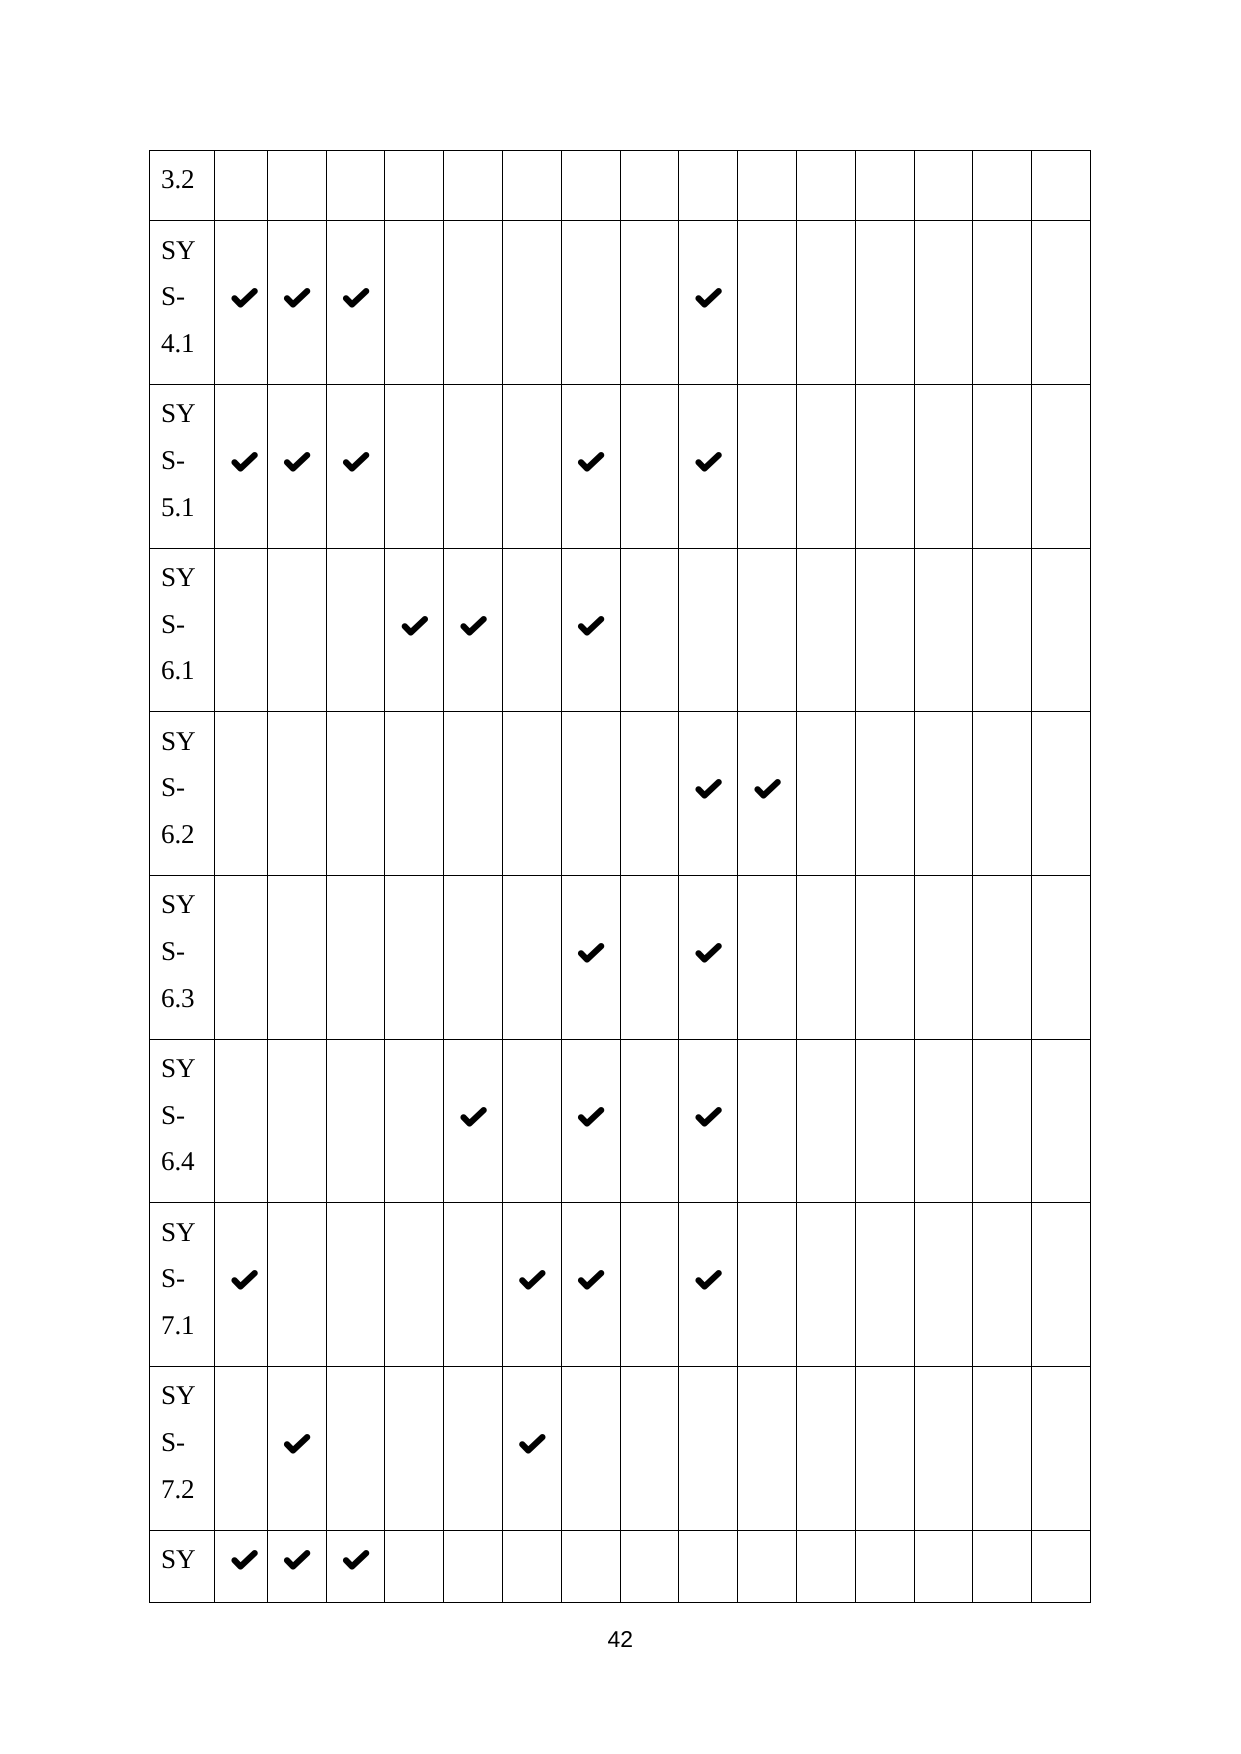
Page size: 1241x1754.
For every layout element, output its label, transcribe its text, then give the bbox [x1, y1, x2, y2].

table_cell SYS-4.1 [150, 221, 214, 384]
table_cell ✔ [444, 549, 502, 711]
table_cell [327, 876, 384, 1038]
table_cell [503, 1531, 561, 1602]
table_cell ✔ [327, 221, 384, 384]
table_cell [1032, 1040, 1090, 1202]
table_cell [1032, 549, 1090, 711]
table_cell [679, 1367, 737, 1529]
table_cell [215, 1367, 267, 1529]
table_cell [738, 221, 796, 384]
table_cell [268, 1040, 326, 1202]
table_cell [215, 712, 267, 875]
table_cell [797, 1367, 855, 1529]
table_cell [915, 151, 972, 220]
table_cell [679, 1531, 737, 1602]
table_cell SYS-8.1 [150, 1531, 214, 1602]
table_cell [562, 221, 620, 384]
table_cell [738, 1203, 796, 1366]
table_cell [856, 712, 914, 875]
table_cell [915, 1367, 972, 1529]
table_cell [1032, 151, 1090, 220]
table_cell ✔ [268, 1367, 326, 1529]
table_cell [444, 1203, 502, 1366]
table_cell [738, 1367, 796, 1529]
table_cell ✔ [444, 1040, 502, 1202]
table_cell ✔ [503, 1367, 561, 1529]
table_cell [444, 712, 502, 875]
table_cell SYS-3.2 [150, 151, 214, 220]
table_cell ✔ [215, 1203, 267, 1366]
table_cell [562, 1367, 620, 1529]
table_cell [621, 1367, 678, 1529]
table_cell ✔ [562, 876, 620, 1038]
table_cell [621, 549, 678, 711]
table_cell [973, 221, 1031, 384]
table_cell ✔ [562, 151, 620, 220]
table_cell [1032, 1531, 1090, 1602]
table_cell [856, 1040, 914, 1202]
table_cell [797, 1203, 855, 1366]
table_cell [1032, 385, 1090, 548]
table_cell [797, 385, 855, 548]
table_cell [738, 549, 796, 711]
table_cell [268, 1203, 326, 1366]
table_cell ✔ [679, 151, 737, 220]
table_cell [973, 549, 1031, 711]
table_cell [385, 1203, 443, 1366]
table_cell [503, 876, 561, 1038]
table_cell [915, 1203, 972, 1366]
table_cell ✔ [679, 221, 737, 384]
table_cell ✔ [268, 1531, 326, 1602]
table_cell SYS-7.2 [150, 1367, 214, 1529]
table_cell [797, 1531, 855, 1602]
table_cell [1032, 876, 1090, 1038]
table_cell [856, 1367, 914, 1529]
table_cell [915, 1040, 972, 1202]
table_cell [856, 221, 914, 384]
table_cell [562, 712, 620, 875]
table_cell SYS-5.1 [150, 385, 214, 548]
table_cell SYS-6.3 [150, 876, 214, 1038]
table_cell [327, 151, 384, 220]
table_cell [738, 151, 796, 220]
table_cell [385, 1040, 443, 1202]
table_cell [621, 385, 678, 548]
table_cell [1032, 1367, 1090, 1529]
table_cell [797, 1040, 855, 1202]
table_cell [215, 876, 267, 1038]
table_cell [327, 1367, 384, 1529]
table_cell [1032, 1203, 1090, 1366]
table_cell ✔ [562, 1040, 620, 1202]
table_cell [268, 712, 326, 875]
table_cell ✔ [215, 221, 267, 384]
table_cell ✔ [738, 712, 796, 875]
table_cell [444, 221, 502, 384]
table_cell [797, 712, 855, 875]
table_cell [327, 1203, 384, 1366]
table_cell [738, 876, 796, 1038]
table_cell [621, 1203, 678, 1366]
table_cell ✔ [679, 385, 737, 548]
table_cell [327, 549, 384, 711]
table_cell SYS-6.2 [150, 712, 214, 875]
table_cell ✔ [562, 1203, 620, 1366]
table_cell [915, 712, 972, 875]
table_cell [856, 876, 914, 1038]
table_cell [973, 1367, 1031, 1529]
table_cell [973, 1203, 1031, 1366]
table_cell [915, 385, 972, 548]
table_cell [503, 221, 561, 384]
table_cell [973, 712, 1031, 875]
table_cell [385, 876, 443, 1038]
table_cell [562, 1531, 620, 1602]
table_cell [621, 221, 678, 384]
table_cell [797, 549, 855, 711]
table_cell [679, 549, 737, 711]
table_cell [444, 151, 502, 220]
table_cell SYS-6.4 [150, 1040, 214, 1202]
table_cell [327, 1040, 384, 1202]
table_cell [856, 385, 914, 548]
table_cell [503, 1040, 561, 1202]
table_cell ✔ [215, 385, 267, 548]
table_cell [444, 385, 502, 548]
table_cell [385, 385, 443, 548]
table_cell [268, 151, 326, 220]
table_cell [738, 1040, 796, 1202]
table_cell [444, 1367, 502, 1529]
table_cell [856, 1203, 914, 1366]
table_cell [621, 1531, 678, 1602]
table_cell [503, 151, 561, 220]
table_cell [915, 221, 972, 384]
table_cell ✔ [327, 1531, 384, 1602]
table_cell [444, 1531, 502, 1602]
table_cell [385, 1367, 443, 1529]
table_cell [621, 876, 678, 1038]
table_cell [268, 549, 326, 711]
table_cell [215, 1040, 267, 1202]
table_cell ✔ [268, 221, 326, 384]
table_cell [973, 385, 1031, 548]
table_cell [973, 151, 1031, 220]
table_cell [327, 712, 384, 875]
table_cell ✔ [679, 712, 737, 875]
table_cell ✔ [215, 1531, 267, 1602]
table_cell [1032, 221, 1090, 384]
table_cell [503, 549, 561, 711]
table_cell [915, 1531, 972, 1602]
table_cell ✔ [327, 385, 384, 548]
table_cell [1032, 712, 1090, 875]
table_cell [444, 876, 502, 1038]
table_cell [797, 876, 855, 1038]
table_cell [797, 151, 855, 220]
table_cell SYS-7.1 [150, 1203, 214, 1366]
table_cell [385, 221, 443, 384]
table_cell [268, 876, 326, 1038]
table_cell ✔ [562, 549, 620, 711]
table_cell [856, 1531, 914, 1602]
table_cell [856, 151, 914, 220]
table_cell [385, 1531, 443, 1602]
table_cell [385, 151, 443, 220]
table_cell ✔ [503, 1203, 561, 1366]
table_cell [797, 221, 855, 384]
table_cell ✔ [679, 1040, 737, 1202]
table_cell [215, 549, 267, 711]
table_cell SYS-6.1 [150, 549, 214, 711]
table_cell [621, 151, 678, 220]
table_cell [973, 1531, 1031, 1602]
table_cell ✔ [679, 1203, 737, 1366]
table_cell ✔ [679, 876, 737, 1038]
table_cell [973, 1040, 1031, 1202]
table_cell [915, 876, 972, 1038]
table_cell [738, 1531, 796, 1602]
table_cell ✔ [268, 385, 326, 548]
table_cell [503, 385, 561, 548]
table_cell ✔ [562, 385, 620, 548]
table_cell [385, 712, 443, 875]
table_cell [503, 712, 561, 875]
table_cell [856, 549, 914, 711]
table_cell [621, 1040, 678, 1202]
table_cell ✔ [385, 549, 443, 711]
table_cell [973, 876, 1031, 1038]
table_cell [738, 385, 796, 548]
table_cell [215, 151, 267, 220]
table_cell [621, 712, 678, 875]
table_cell [915, 549, 972, 711]
